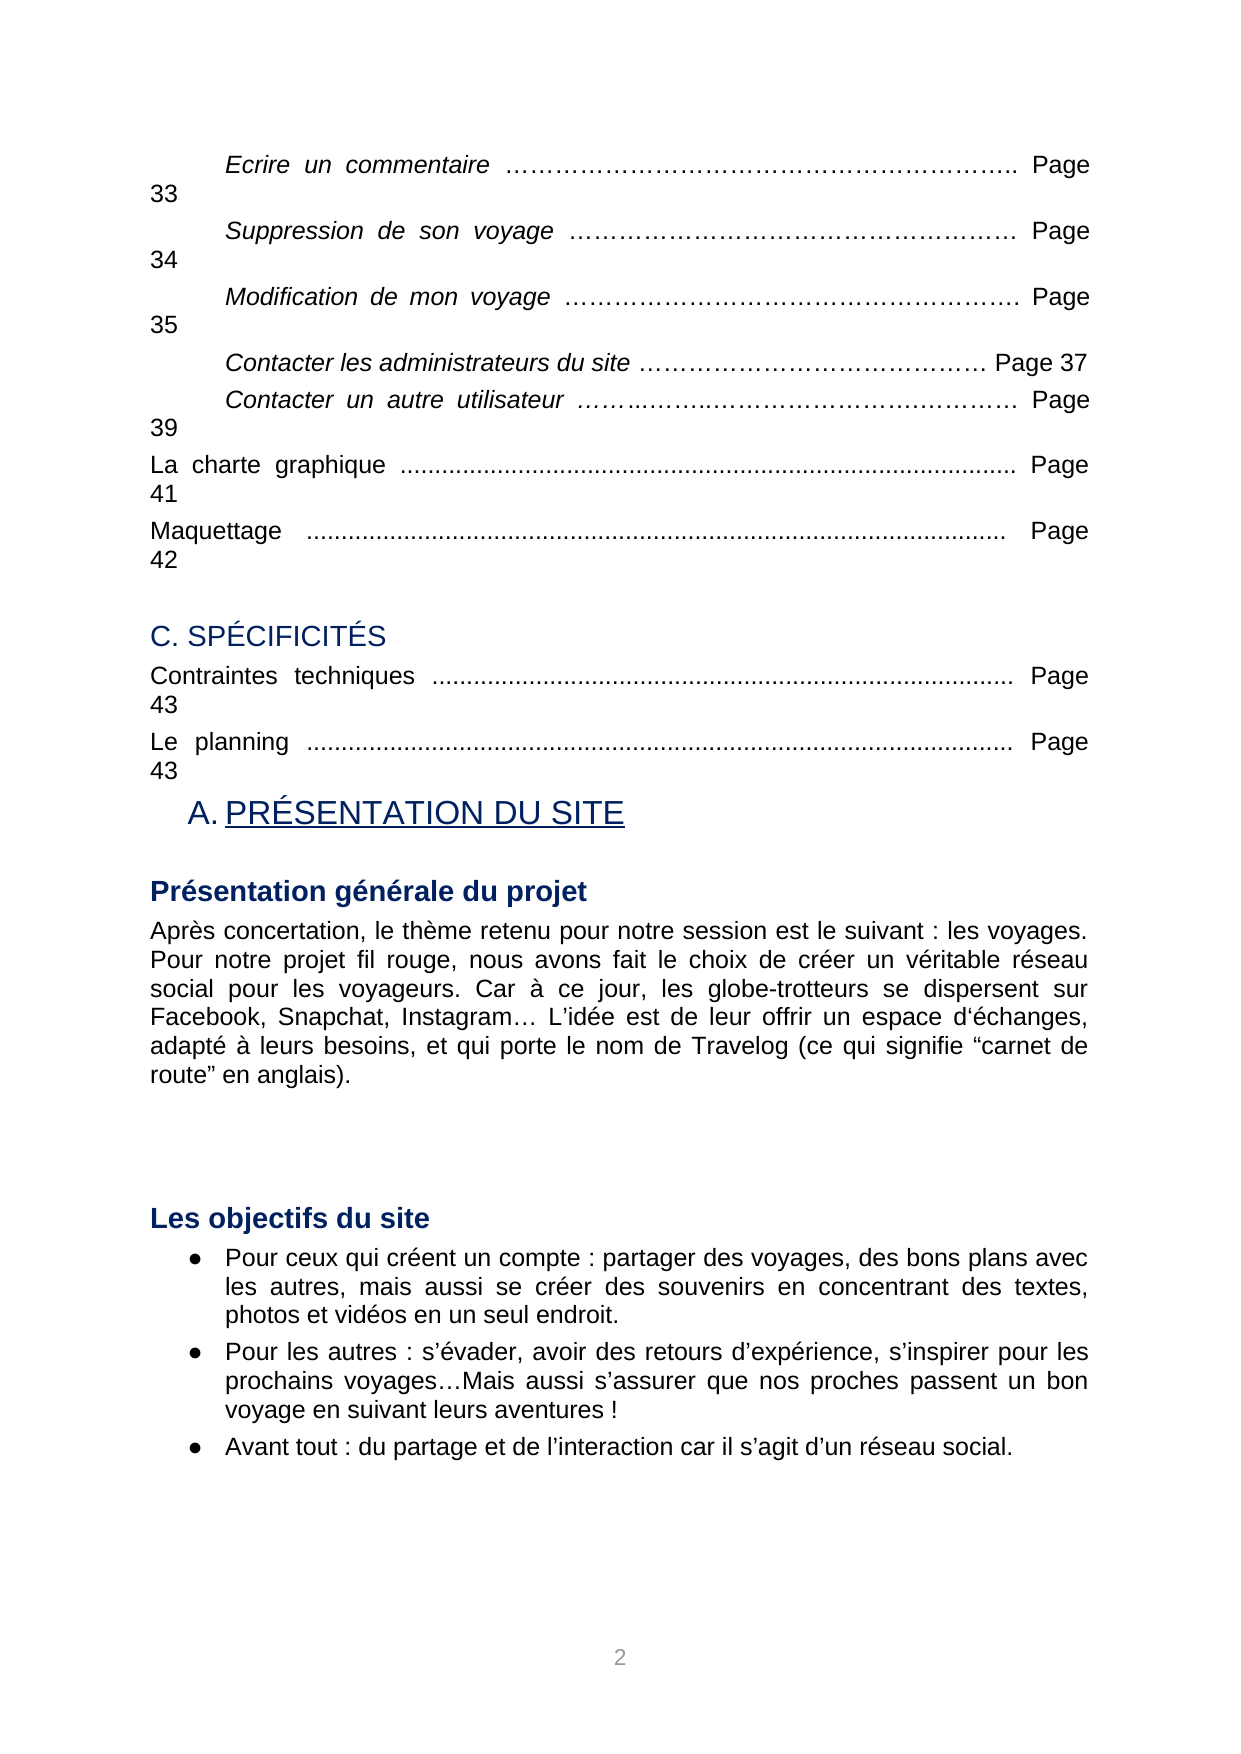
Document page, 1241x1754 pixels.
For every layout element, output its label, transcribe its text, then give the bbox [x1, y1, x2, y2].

text Les objectifs du site [150, 1201, 1090, 1234]
text Contraintes techniques .................................................................................... Page 43 [150, 661, 1090, 718]
text Suppression de son voyage ……………………………………………… Page 34 [150, 216, 1090, 273]
list Pour les autres : s’évader, avoir des retours d’expérience, s’inspirer pour les prochains voyages…Mais aussi s’assurer que nos proches passent un bon voyage en suivant leurs aventures ! [187, 1337, 1090, 1424]
list PRÉSENTATION DU SITE [187, 793, 1090, 831]
text Maquettage ..................................................................................................... Page 42 [150, 516, 1090, 574]
text Ecrire un commentaire …………………………………………………….. Page 33 [150, 150, 1090, 207]
text C. SPÉCIFICITÉS [150, 619, 1090, 653]
text Modification de mon voyage ………………………………………………. Page 35 [150, 282, 1090, 339]
text Après concertation, le thème retenu pour notre session est le suivant : les voyages. Pour notre projet fil rouge, nous avons fait le choix de créer un véritable réseau social pour les voyageurs. Car à ce jour, les globe-trotteurs se dispersent sur Facebook, Snapchat, Instagram… L’idée est de leur offrir un espace d‘échanges, adapté à leurs besoins, et qui porte le nom de Travelog (ce qui signifie “carnet de route” en anglais). [150, 916, 1090, 1088]
text Contacter un autre utilisateur ……...……..…………………….………… Page 39 [150, 384, 1090, 442]
text Contacter les administrateurs du site …………………………………… Page 37 [150, 347, 1090, 376]
text Présentation générale du projet [150, 874, 1090, 908]
text La charte graphique ......................................................................................... Page 41 [150, 450, 1090, 508]
text Le planning ...................................................................................................... Page 43 [150, 727, 1090, 784]
list Avant tout : du partage et de l’interaction car il s’agit d’un réseau social. [187, 1432, 1090, 1461]
list Pour ceux qui créent un compte : partager des voyages, des bons plans avec les autres, mais aussi se créer des souvenirs en concentrant des textes, photos et vidéos en un seul endroit. [187, 1243, 1090, 1329]
